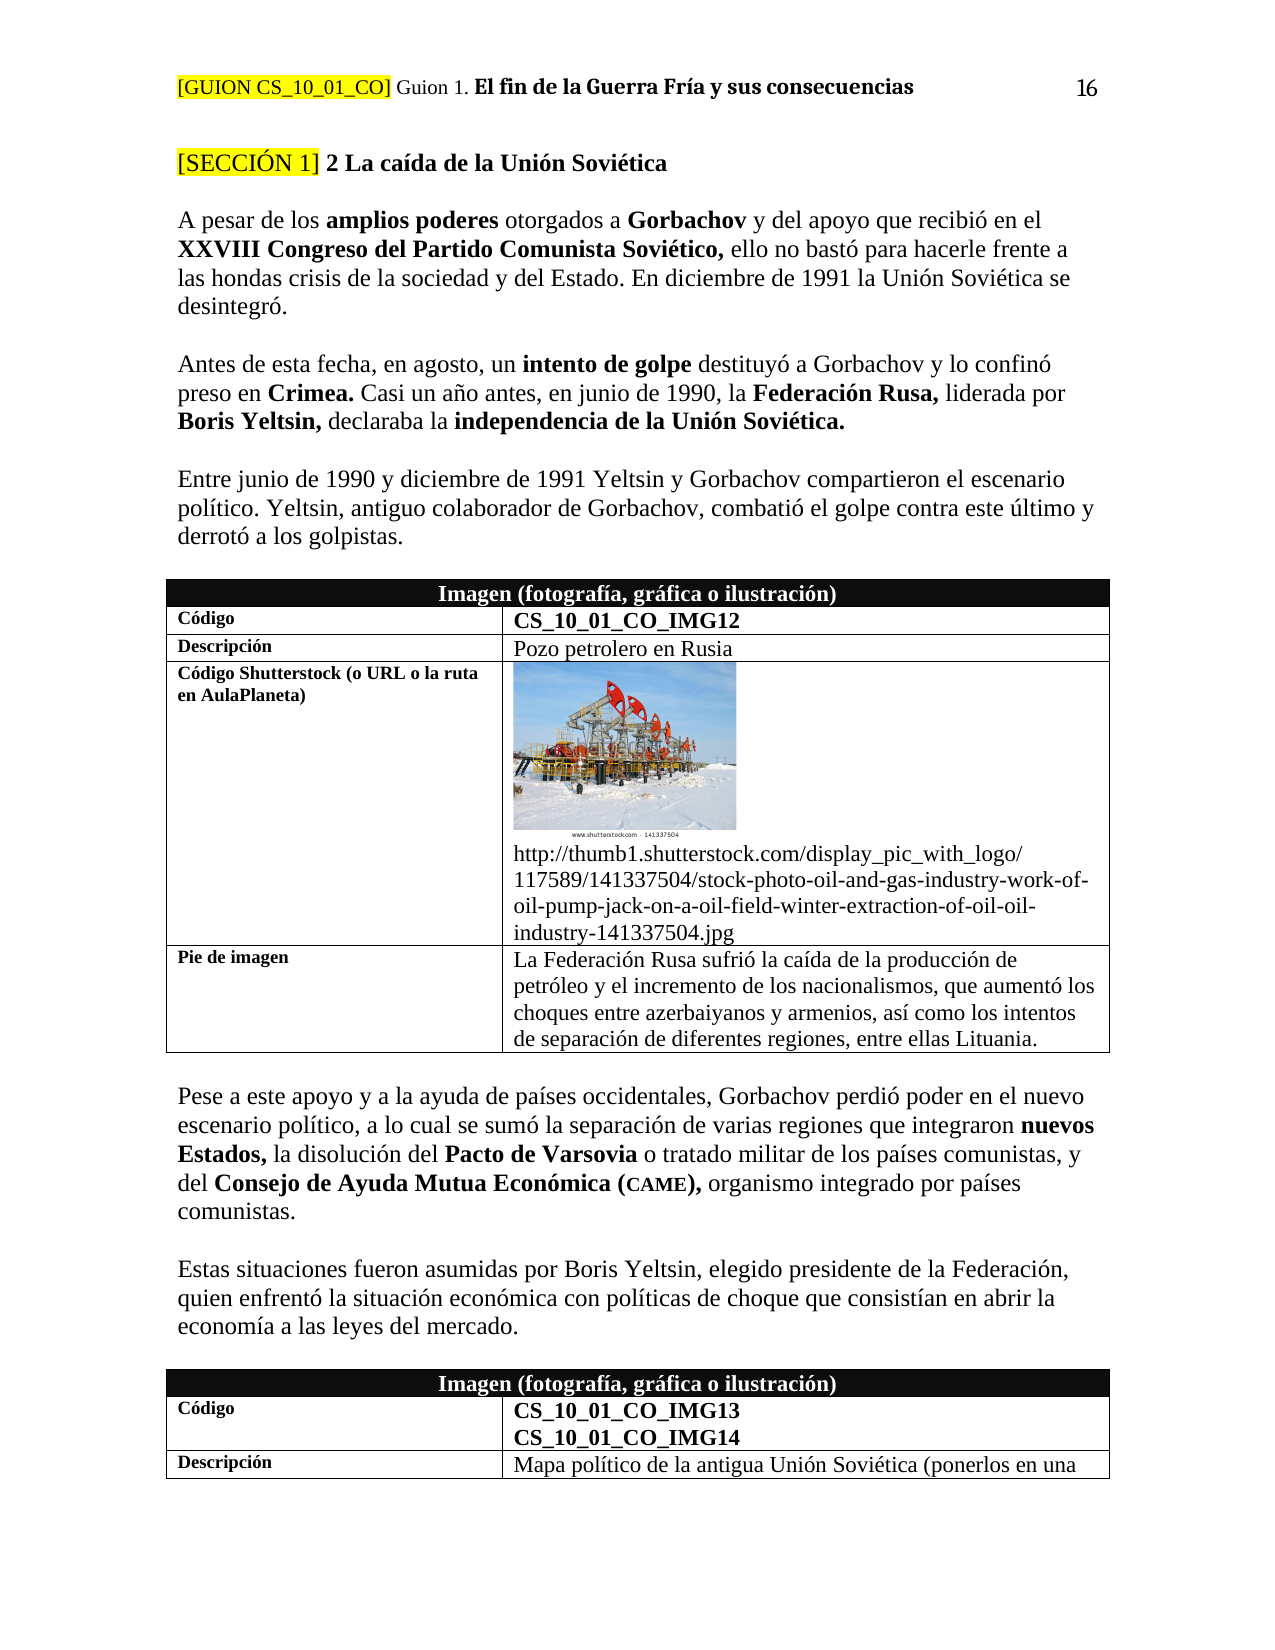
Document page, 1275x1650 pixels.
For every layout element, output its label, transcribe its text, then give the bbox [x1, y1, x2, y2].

text Antes de esta fecha, en agosto, un intento de golpe destituyó a Gorbachov y lo confinó preso en Crimea. Casi un año antes, en junio de 1990, la Federación Rusa, liderada por Boris Yeltsin, declaraba la independencia de la Unión Soviética. [177, 349, 1098, 435]
text Estas situaciones fueron asumidas por Boris Yeltsin, elegido presidente de la Federación, quien enfrentó la situación económica con políticas de choque que consistían en abrir la economía a las leyes del mercado. [177, 1254, 1098, 1340]
text A pesar de los amplios poderes otorgados a Gorbachov y del apoyo que recibió en el XXVIII Congreso del Partido Comunista Soviético, ello no bastó para hacerle frente a las hondas crisis de la sociedad y del Estado. En diciembre de 1991 la Unión Soviética se desintegró. [177, 205, 1098, 320]
table_cell Pozo petrolero en Rusia [503, 635, 1109, 661]
table_header Imagen (fotografía, gráfica o ilustración) [167, 1370, 1109, 1396]
table_cell La Federación Rusa sufrió la caída de la producción de petróleo y el incremento de los nacionalismos, que aumentó los choques entre azerbaiyanos y armenios, así como los intentos de separación de diferentes regiones, entre ellas Lituania. [503, 946, 1109, 1052]
table_cell CS_10_01_CO_IMG13 CS_10_01_CO_IMG14 [503, 1397, 1109, 1450]
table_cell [503, 1451, 1109, 1477]
table_cell http://thumb1.shutterstock.com/display_pic_with_logo/117589/141337504/stock-photo-oil-and-gas-industry-work-of-oil-pump-jack-on-a-oil-field-winter-extraction-of-oil-oil-industry-141337504.jpg [503, 662, 1109, 945]
table_header Imagen (fotografía, gráfica o ilustración) [167, 580, 1109, 606]
text Pese a este apoyo y a la ayuda de países occidentales, Gorbachov perdió poder en el nuevo escenario político, a lo cual se sumó la separación de varias regiones que integraron nuevos Estados, la disolución del Pacto de Varsovia o tratado militar de los países comunistas, y del Consejo de Ayuda Mutua Económica (came), organismo integrado por países comunistas. [177, 1081, 1098, 1225]
picture [513, 662, 737, 840]
table_cell Código [167, 607, 502, 634]
table_cell Pie de imagen [167, 946, 502, 1052]
text Entre junio de 1990 y diciembre de 1991 Yeltsin y Gorbachov compartieron el escenario político. Yeltsin, antiguo colaborador de Gorbachov, combatió el golpe contra este último y derrotó a los golpistas. [177, 464, 1098, 550]
table_cell CS_10_01_CO_IMG12 [503, 607, 1109, 634]
table_cell Descripción [167, 635, 502, 661]
table_cell Descripción [167, 1451, 502, 1477]
table_cell Código Shutterstock (o URL o la ruta en AulaPlaneta) [167, 662, 502, 945]
text [SECCIÓN 1] 2 La caída de la Unión Soviética [319, 148, 1098, 176]
table_cell Código [167, 1397, 502, 1450]
